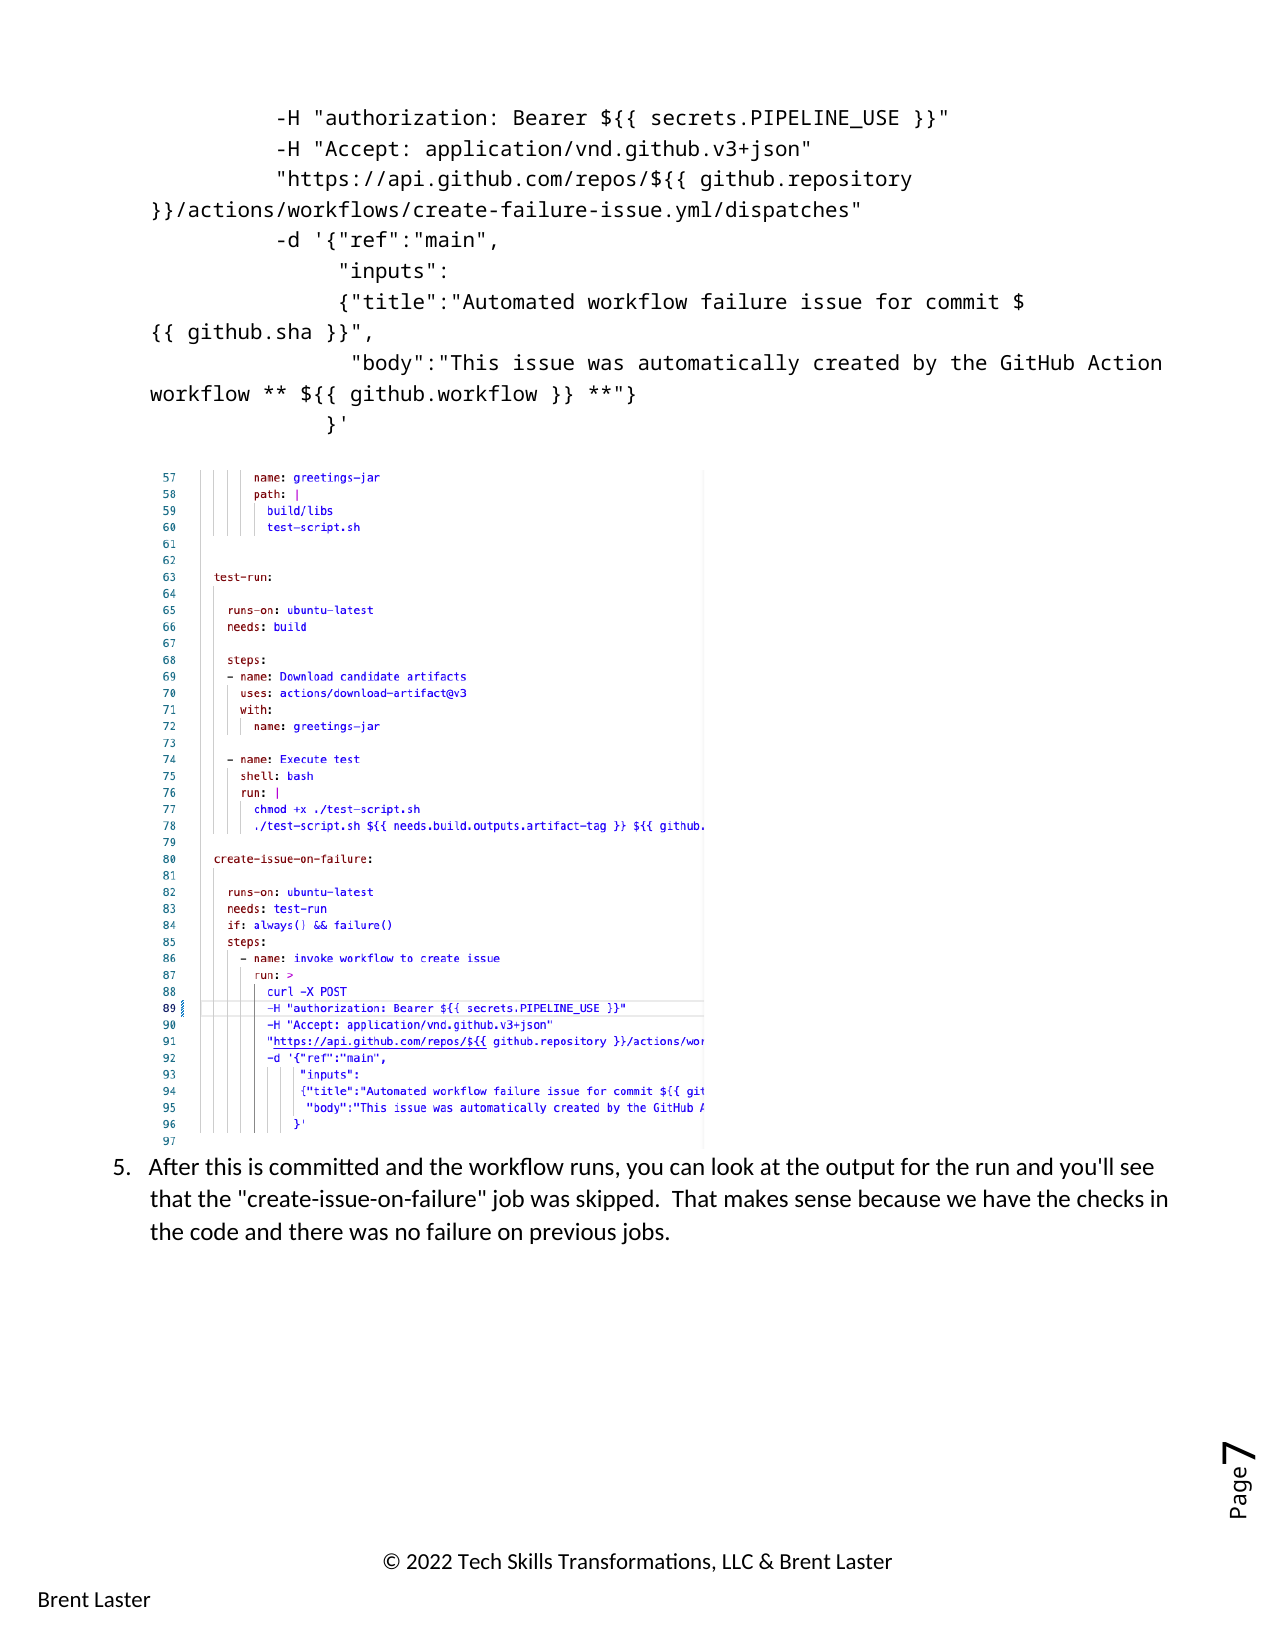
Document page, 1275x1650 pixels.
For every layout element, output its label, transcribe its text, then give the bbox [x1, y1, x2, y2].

list }' [150, 409, 1200, 438]
list "inputs": [150, 256, 1200, 284]
list "https://api.github.com/repos/${{ github.repository }}/actions/workflows/create-failure-issue.yml/dispatches" [150, 164, 1200, 223]
list -H "authorization: Bearer ${{ secrets.PIPELINE_USE }}" [150, 103, 1200, 131]
list -d '{"ref":"main", [150, 226, 1200, 254]
list {"title":"Automated workflow failure issue for commit ${{ github.sha }}", [150, 287, 1200, 346]
list -H "Accept: application/vnd.github.v3+json" [150, 134, 1200, 162]
picture [150, 470, 705, 1149]
list "body":"This issue was automatically created by the GitHub Action workflow ** ${{ github.workflow }} **"} [150, 348, 1200, 407]
text 5. After this is committed and the workflow runs, you can look at the output for the run and you'll see that the "create-issue-on-failure" job was skipped. That makes sense because we have the checks in the code and there was no failure on previous jobs. [112, 1151, 1200, 1247]
